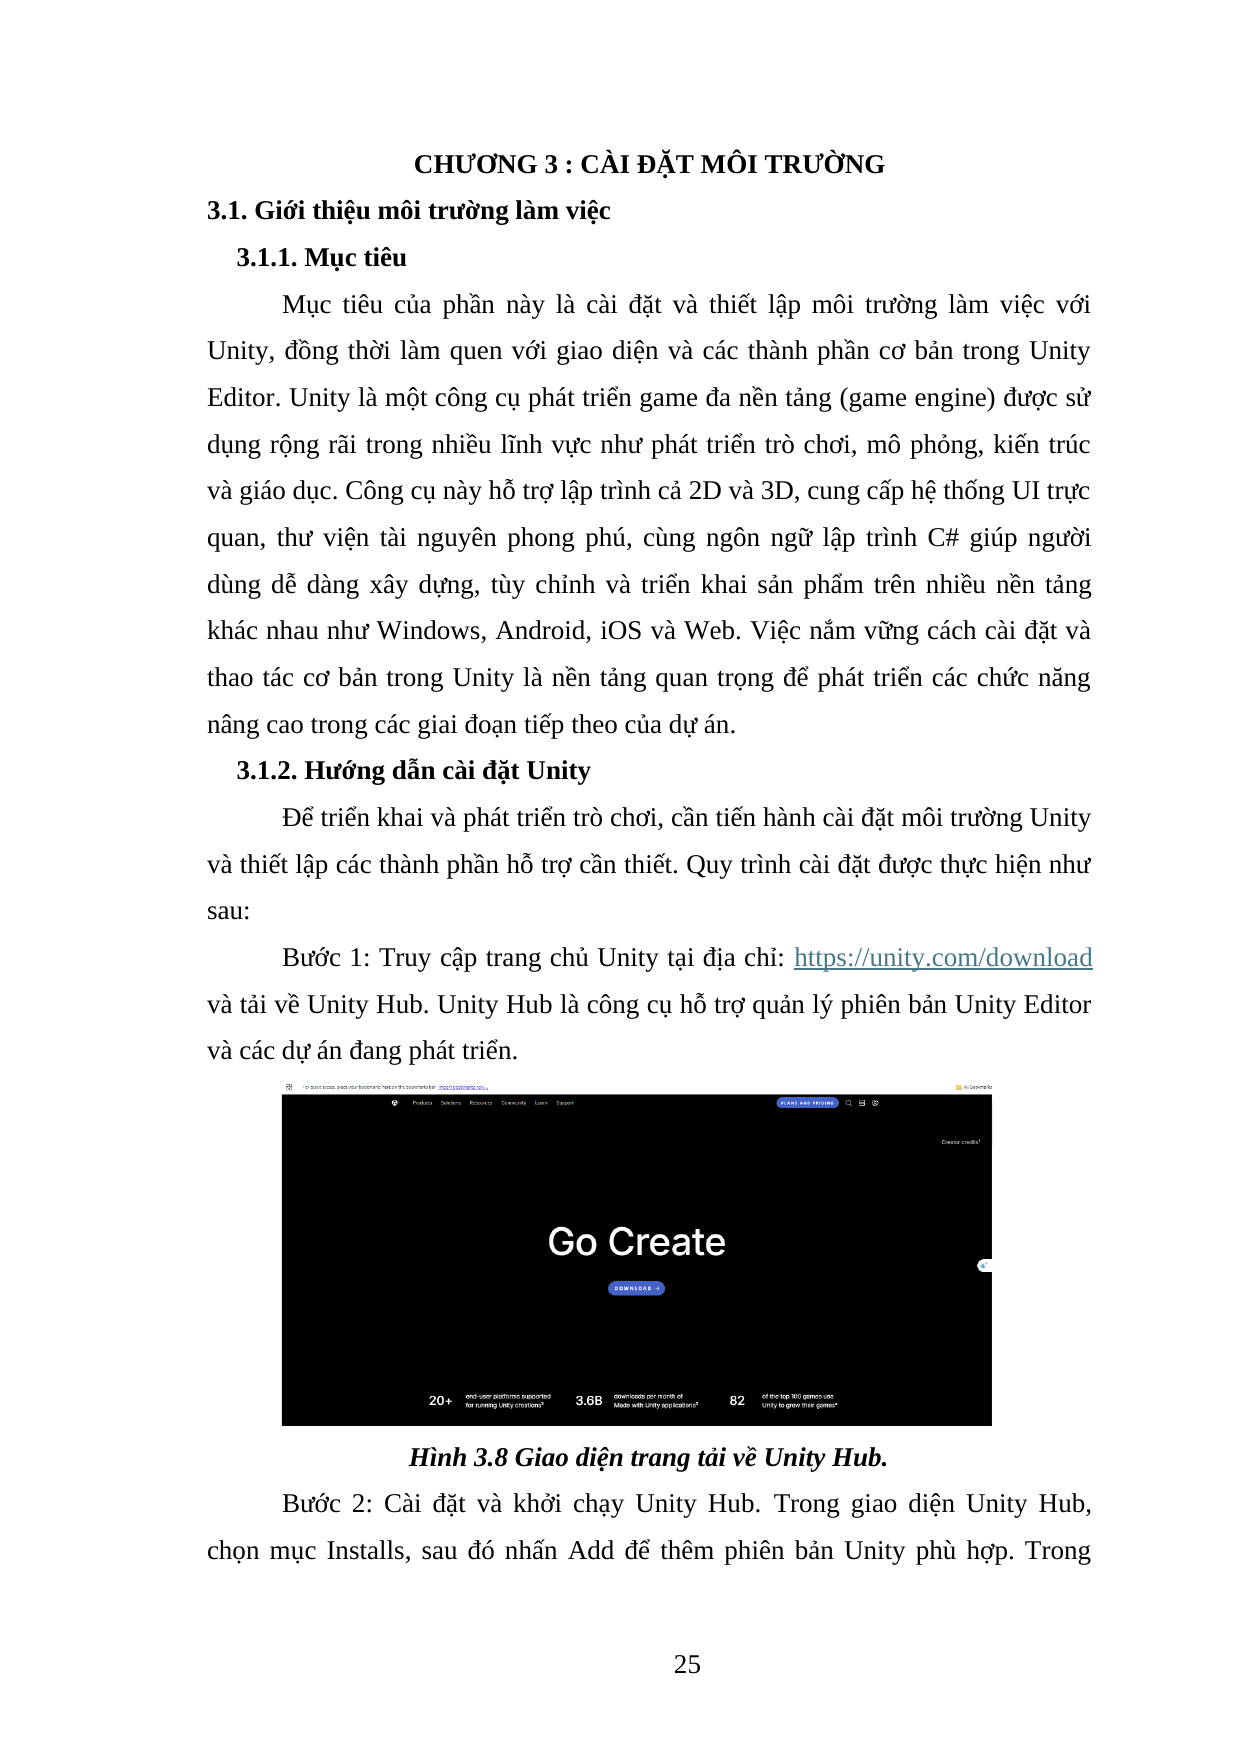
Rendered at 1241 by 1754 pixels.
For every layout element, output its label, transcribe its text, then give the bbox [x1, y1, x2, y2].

subtitle 3.1.1. Mục tiêu [207, 241, 1092, 272]
text Để triển khai và phát triển trò chơi, cần tiến hành cài đặt môi trường Unity và thiết lập các thành phần hỗ trợ cần thiết. Quy trình cài đặt được thực hiện như sau: [207, 801, 1092, 926]
text Bước 1: Truy cập trang chủ Unity tại địa chỉ: https://unity.com/download và tải về Unity Hub. Unity Hub là công cụ hỗ trợ quản lý phiên bản Unity Editor và các dự án đang phát triển. [207, 941, 1092, 1066]
text Mục tiêu của phần này là cài đặt và thiết lập môi trường làm việc với Unity, đồng thời làm quen với giao diện và các thành phần cơ bản trong Unity Editor. Unity là một công cụ phát triển game đa nền tảng (game engine) được sử dụng rộng rãi trong nhiều lĩnh vực như phát triển trò chơi, mô phỏng, kiến trúc và giáo dục. Công cụ này hỗ trợ lập trình cả 2D và 3D, cung cấp hệ thống UI trực quan, thư viện tài nguyên phong phú, cùng ngôn ngữ lập trình C# giúp người dùng dễ dàng xây dựng, tùy chỉnh và triển khai sản phẩm trên nhiều nền tảng khác nhau như Windows, Android, iOS và Web. Việc nắm vững cách cài đặt và thao tác cơ bản trong Unity là nền tảng quan trọng để phát triển các chức năng nâng cao trong các giai đoạn tiếp theo của dự án. [207, 288, 1092, 739]
picture [281, 1081, 993, 1426]
subtitle CHƯƠNG 3 : CÀI ĐẶT MÔI TRƯỜNG [207, 148, 1092, 179]
subtitle 3.1.2. Hướng dẫn cài đặt Unity [207, 754, 1092, 786]
subtitle 3.1. Giới thiệu môi trường làm việc [207, 194, 1092, 226]
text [207, 1487, 1092, 1565]
